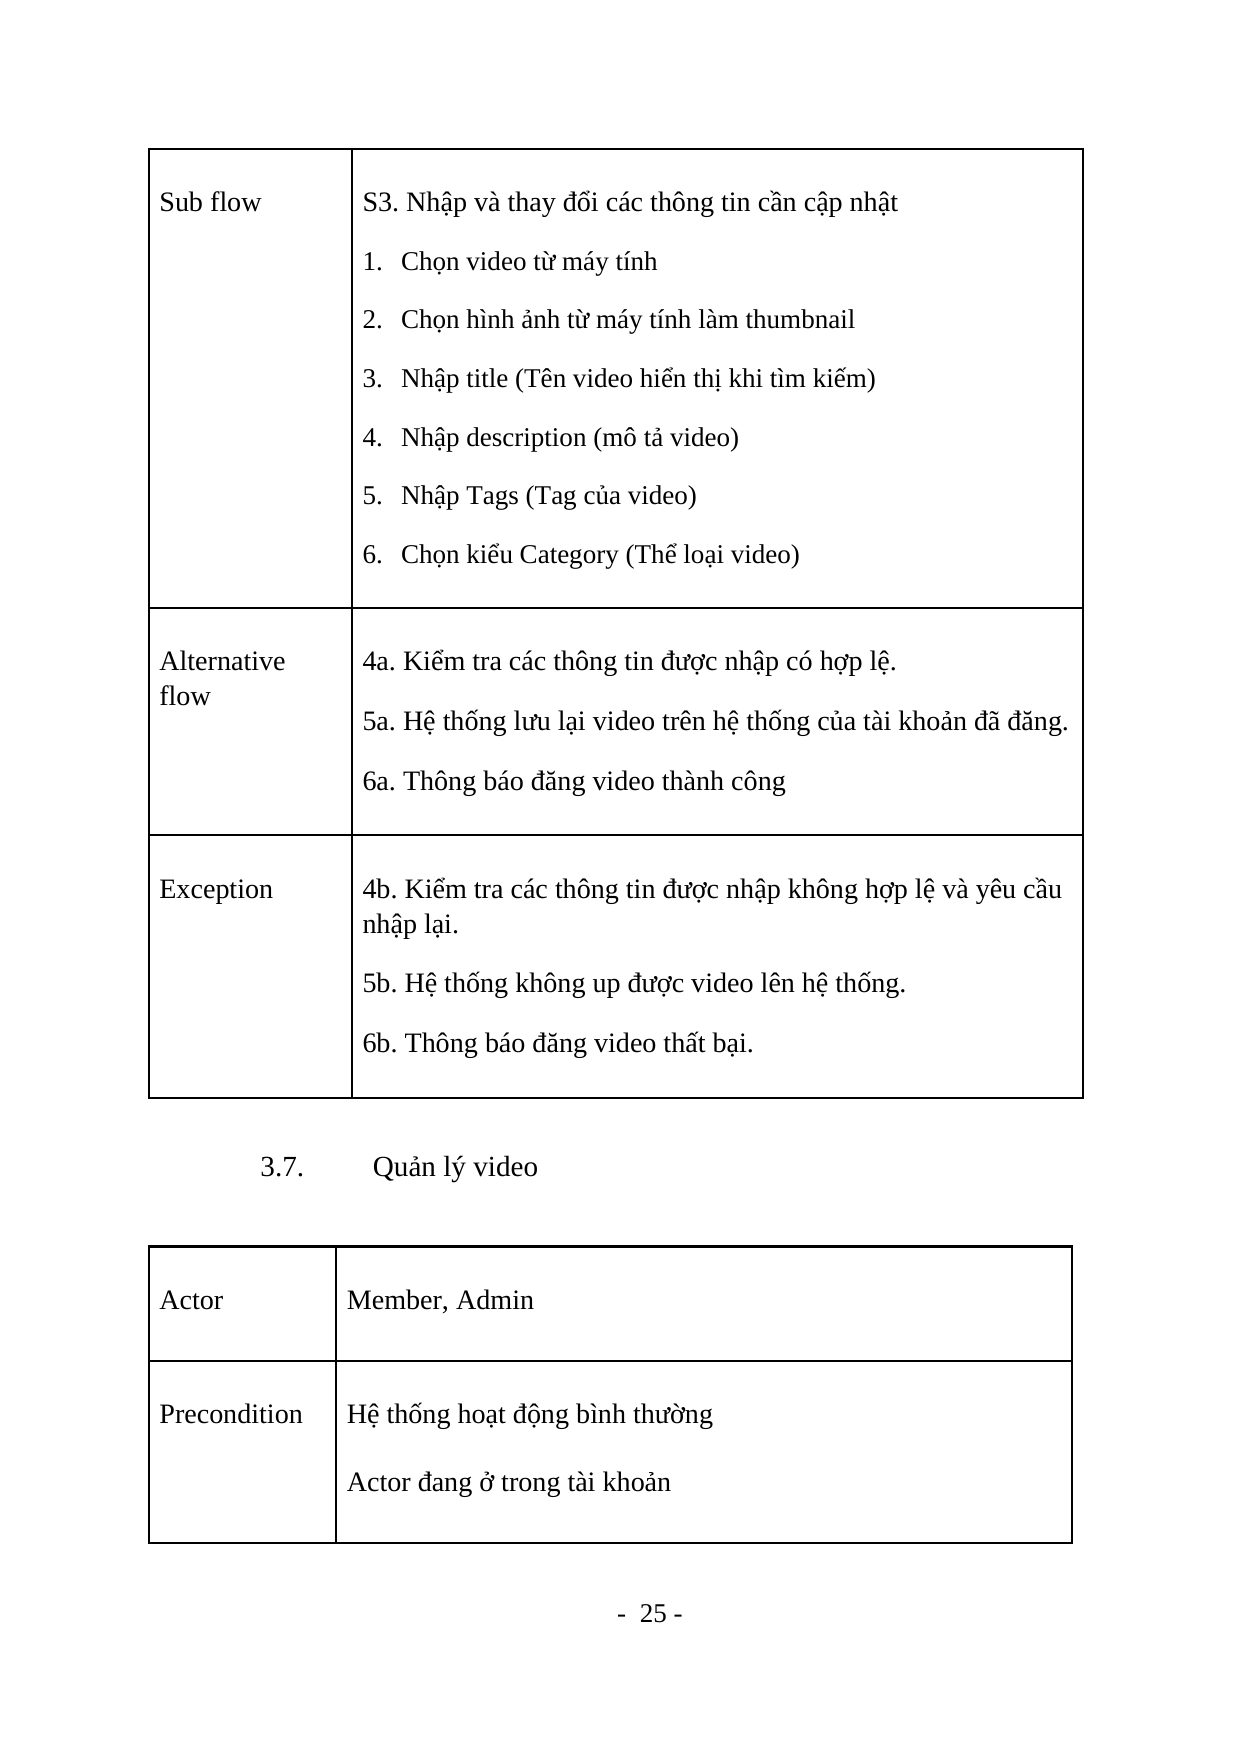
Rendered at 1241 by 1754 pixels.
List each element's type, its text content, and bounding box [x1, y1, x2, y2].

table_cell 4a. Kiểm tra các thông tin được nhập có hợp lệ. 5a. Hệ thống lưu lại video trên hệ thống của tài khoản đã đăng. 6a. Thông báo đăng video thành công [353, 609, 1082, 834]
table_cell Alternative flow [150, 609, 351, 834]
table_cell S3. Nhập và thay đổi các thông tin cần cập nhật 1. Chọn video từ máy tính 2. Chọn hình ảnh từ máy tính làm thumbnail 3. Nhập title (Tên video hiển thị khi tìm kiếm) 4. Nhập description (mô tả video) 5. Nhập Tags (Tag của video) 6. Chọn kiểu Category (Thể loại video) [353, 150, 1082, 607]
table_cell 4b. Kiểm tra các thông tin được nhập không hợp lệ và yêu cầu nhập lại. 5b. Hệ thống không up được video lên hệ thống. 6b. Thông báo đăng video thất bại. [353, 836, 1082, 1097]
table_header Actor [150, 1248, 335, 1360]
table_cell Sub flow [150, 150, 351, 607]
table_header Member, Admin [337, 1248, 1071, 1360]
table_cell Exception [150, 836, 351, 1097]
table_cell Precondition [150, 1362, 335, 1542]
subtitle Quản lý video [260, 1149, 1152, 1182]
table_cell Hệ thống hoạt động bình thường Actor đang ở trong tài khoản [337, 1362, 1071, 1542]
